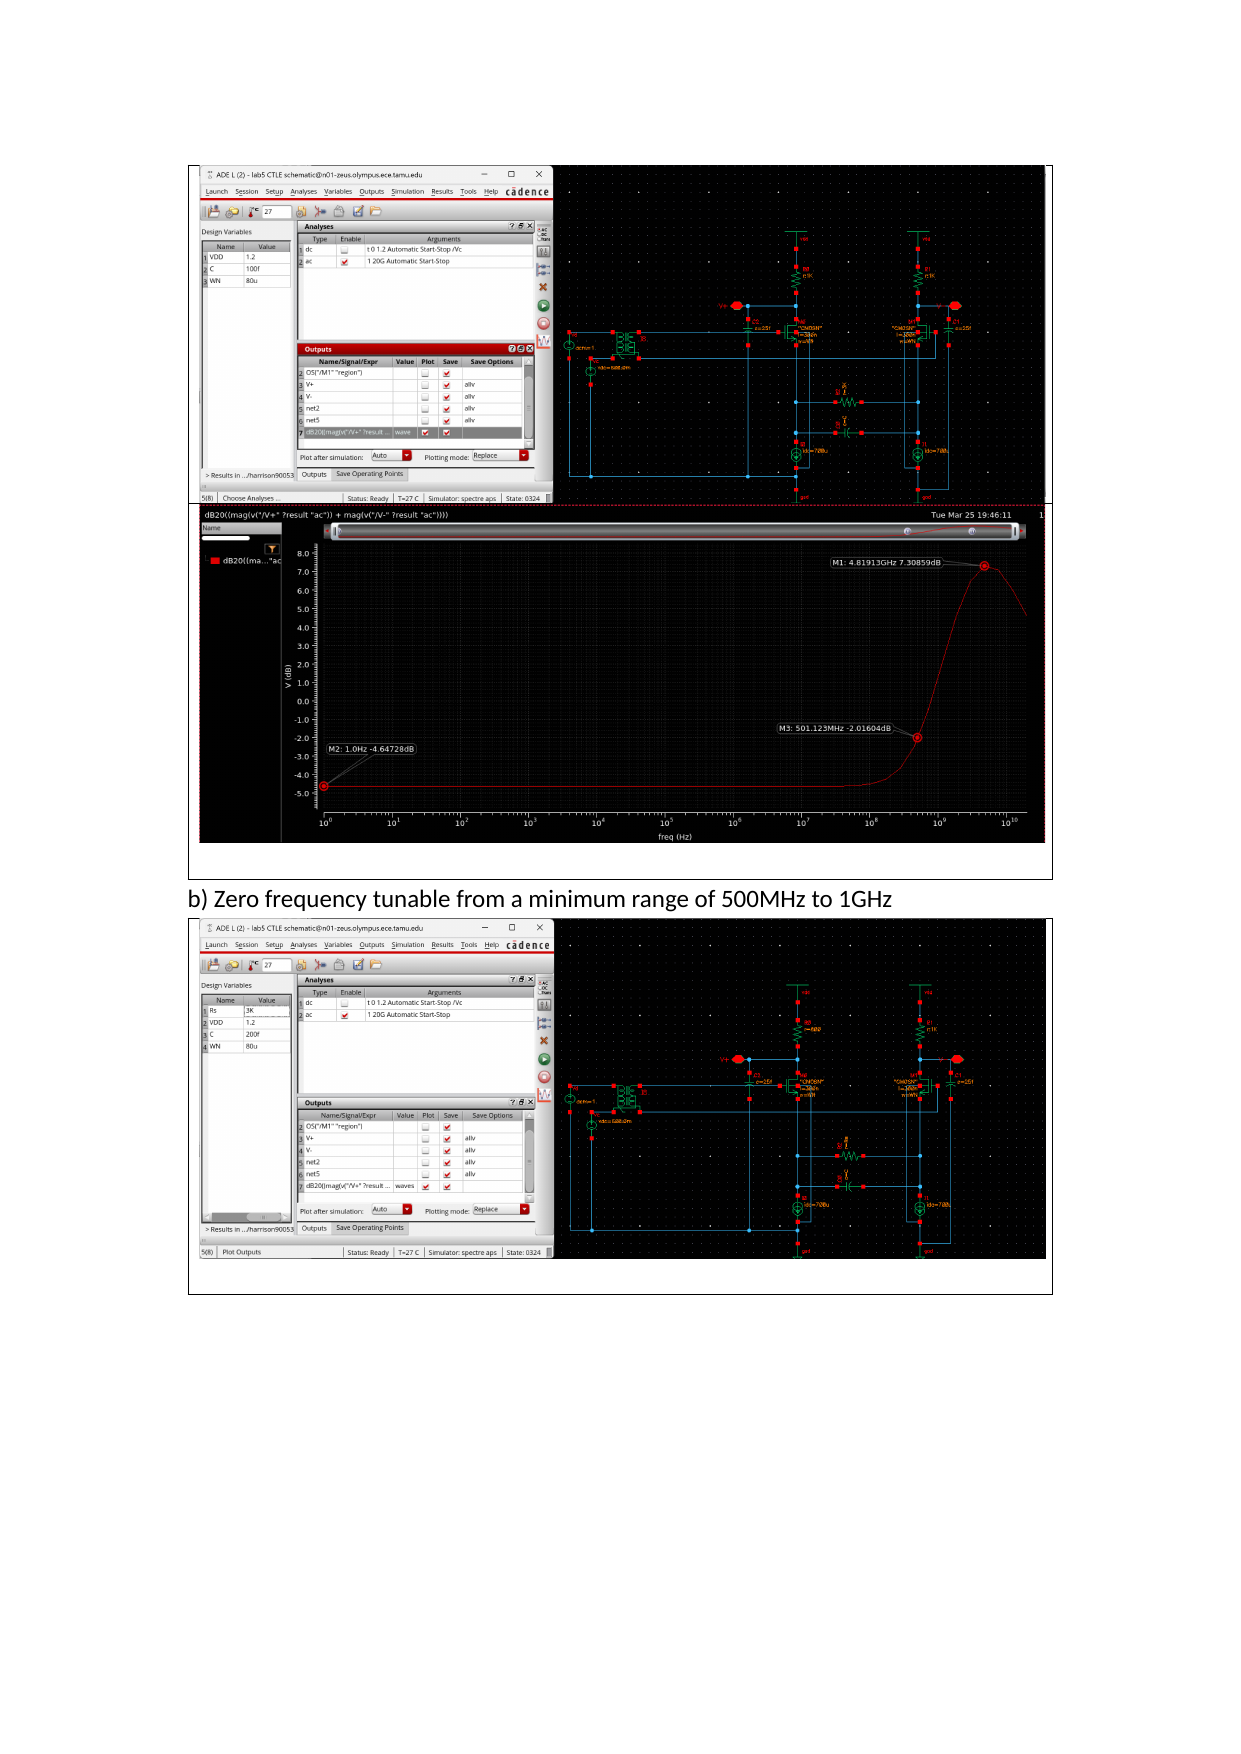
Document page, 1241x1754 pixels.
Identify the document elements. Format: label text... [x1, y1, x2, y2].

table_cell [189, 504, 1052, 879]
table_header [189, 166, 199, 503]
picture [199, 165, 1046, 503]
picture [199, 504, 1046, 843]
table_header [1046, 166, 1052, 503]
table_header [189, 919, 1052, 1294]
picture [199, 918, 1046, 1259]
text b) Zero frequency tunable from a minimum range of 500MHz to 1GHz [187, 880, 1053, 918]
